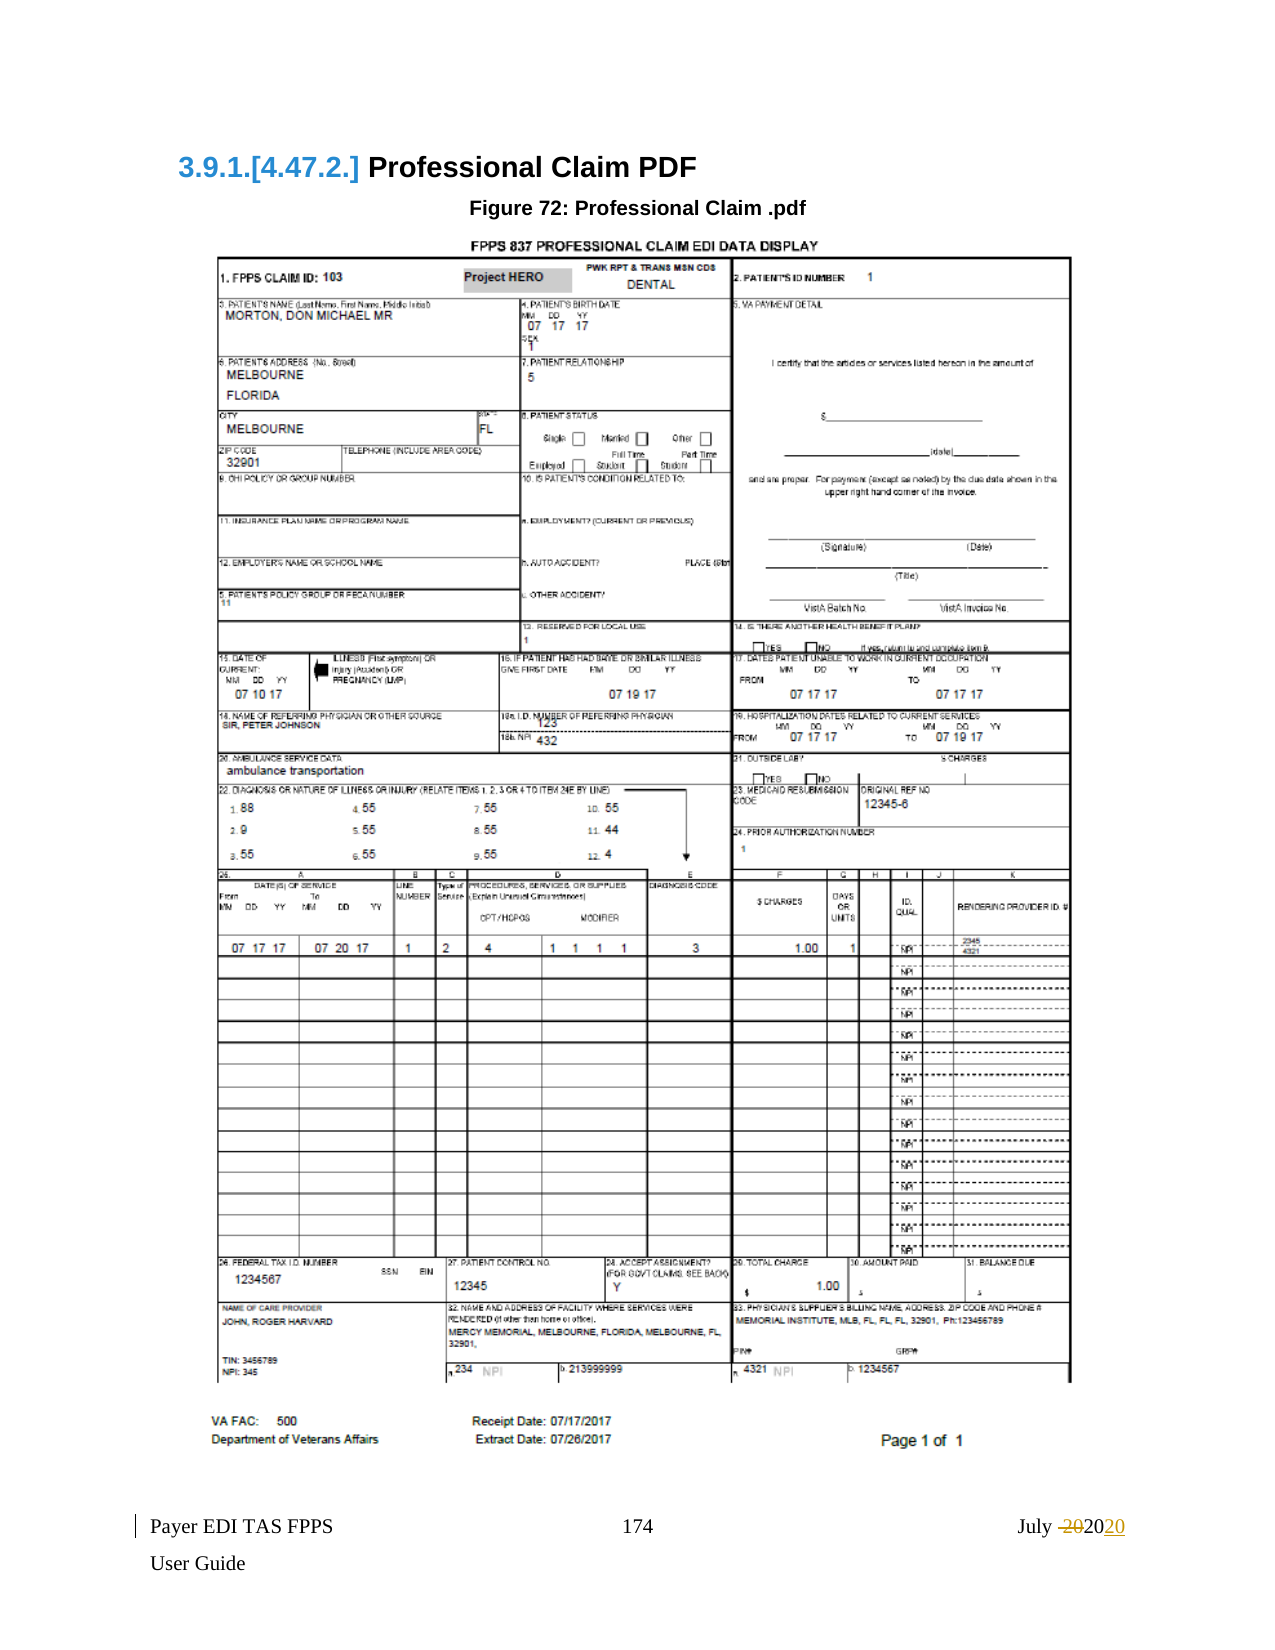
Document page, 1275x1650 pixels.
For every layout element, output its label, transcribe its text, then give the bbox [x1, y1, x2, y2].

subtitle Professional Claim PDF [178, 150, 1125, 183]
picture [189, 232, 1086, 1458]
